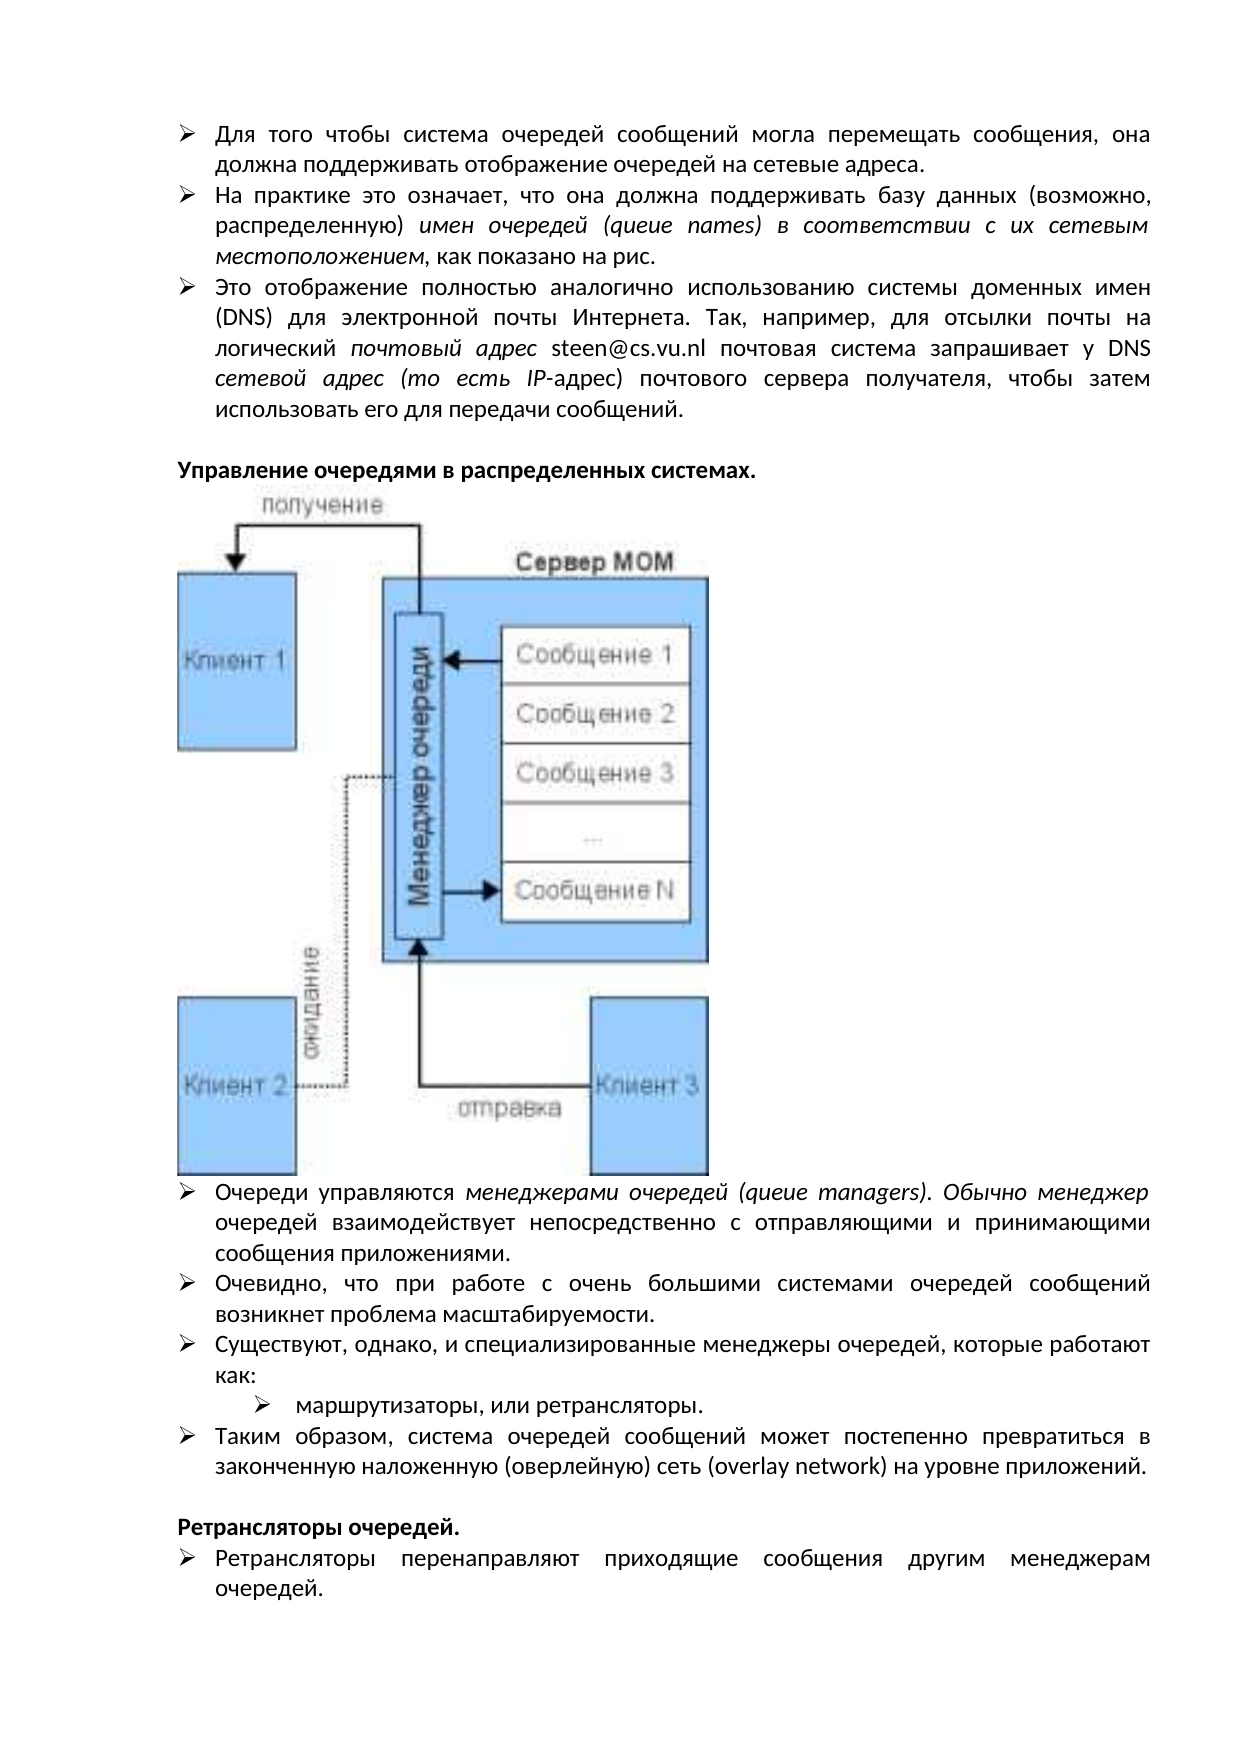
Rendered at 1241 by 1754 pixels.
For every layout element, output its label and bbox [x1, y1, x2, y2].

picture [177, 484, 709, 1176]
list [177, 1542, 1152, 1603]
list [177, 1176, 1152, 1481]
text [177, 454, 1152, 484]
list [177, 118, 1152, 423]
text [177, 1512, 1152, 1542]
